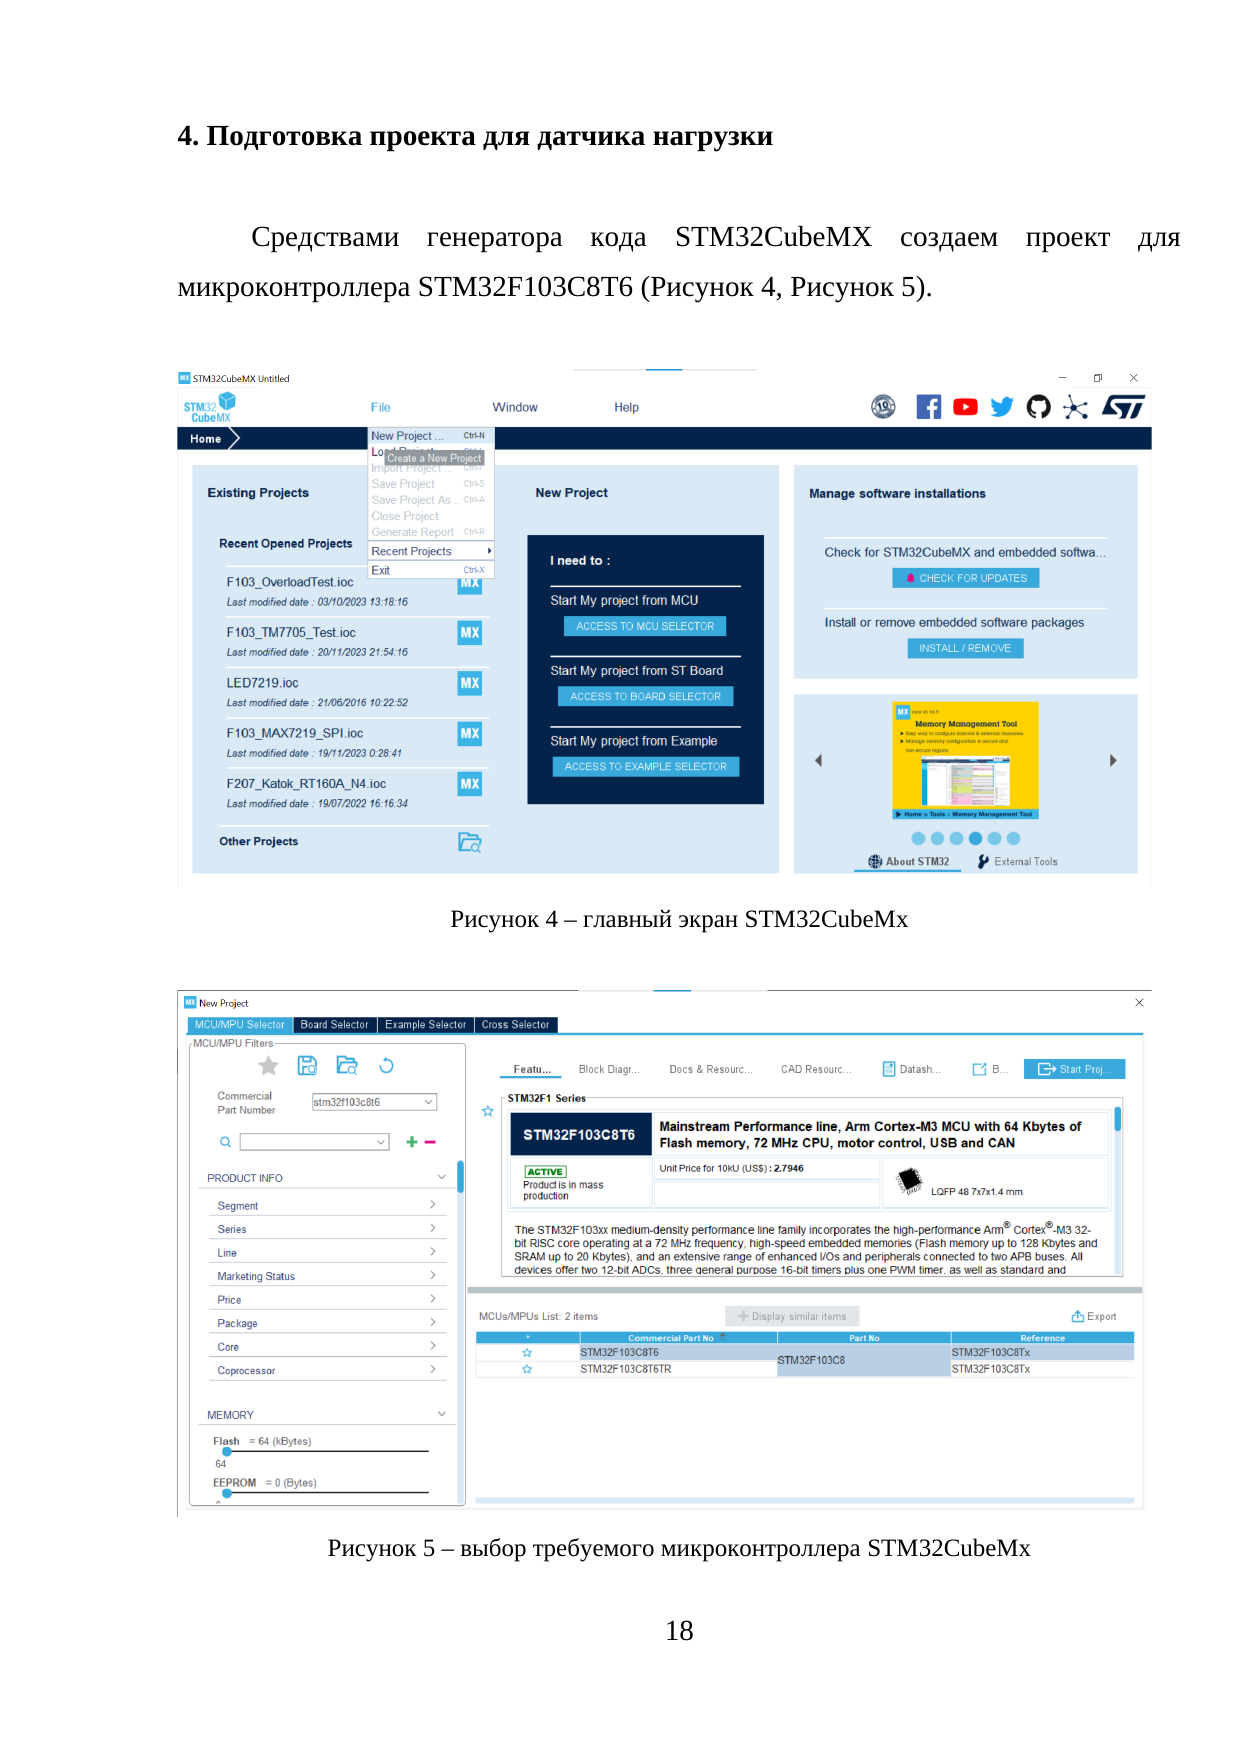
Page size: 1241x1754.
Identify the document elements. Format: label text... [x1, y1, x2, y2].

text Рисунок 5 – выбор требуемого микроконтроллера STM32CubeMx [177, 1533, 1181, 1562]
text Рисунок 4 – главный экран STM32CubeMx [177, 904, 1181, 933]
text 4. Подготовка проекта для датчика нагрузки [177, 118, 1181, 152]
picture [177, 990, 1152, 1517]
picture [177, 369, 1152, 888]
text Средствами генератора кода STM32CubeMX создаем проект для микроконтроллера STM32F103C8T6 (Рисунок 4, Рисунок 5). [177, 219, 1181, 303]
